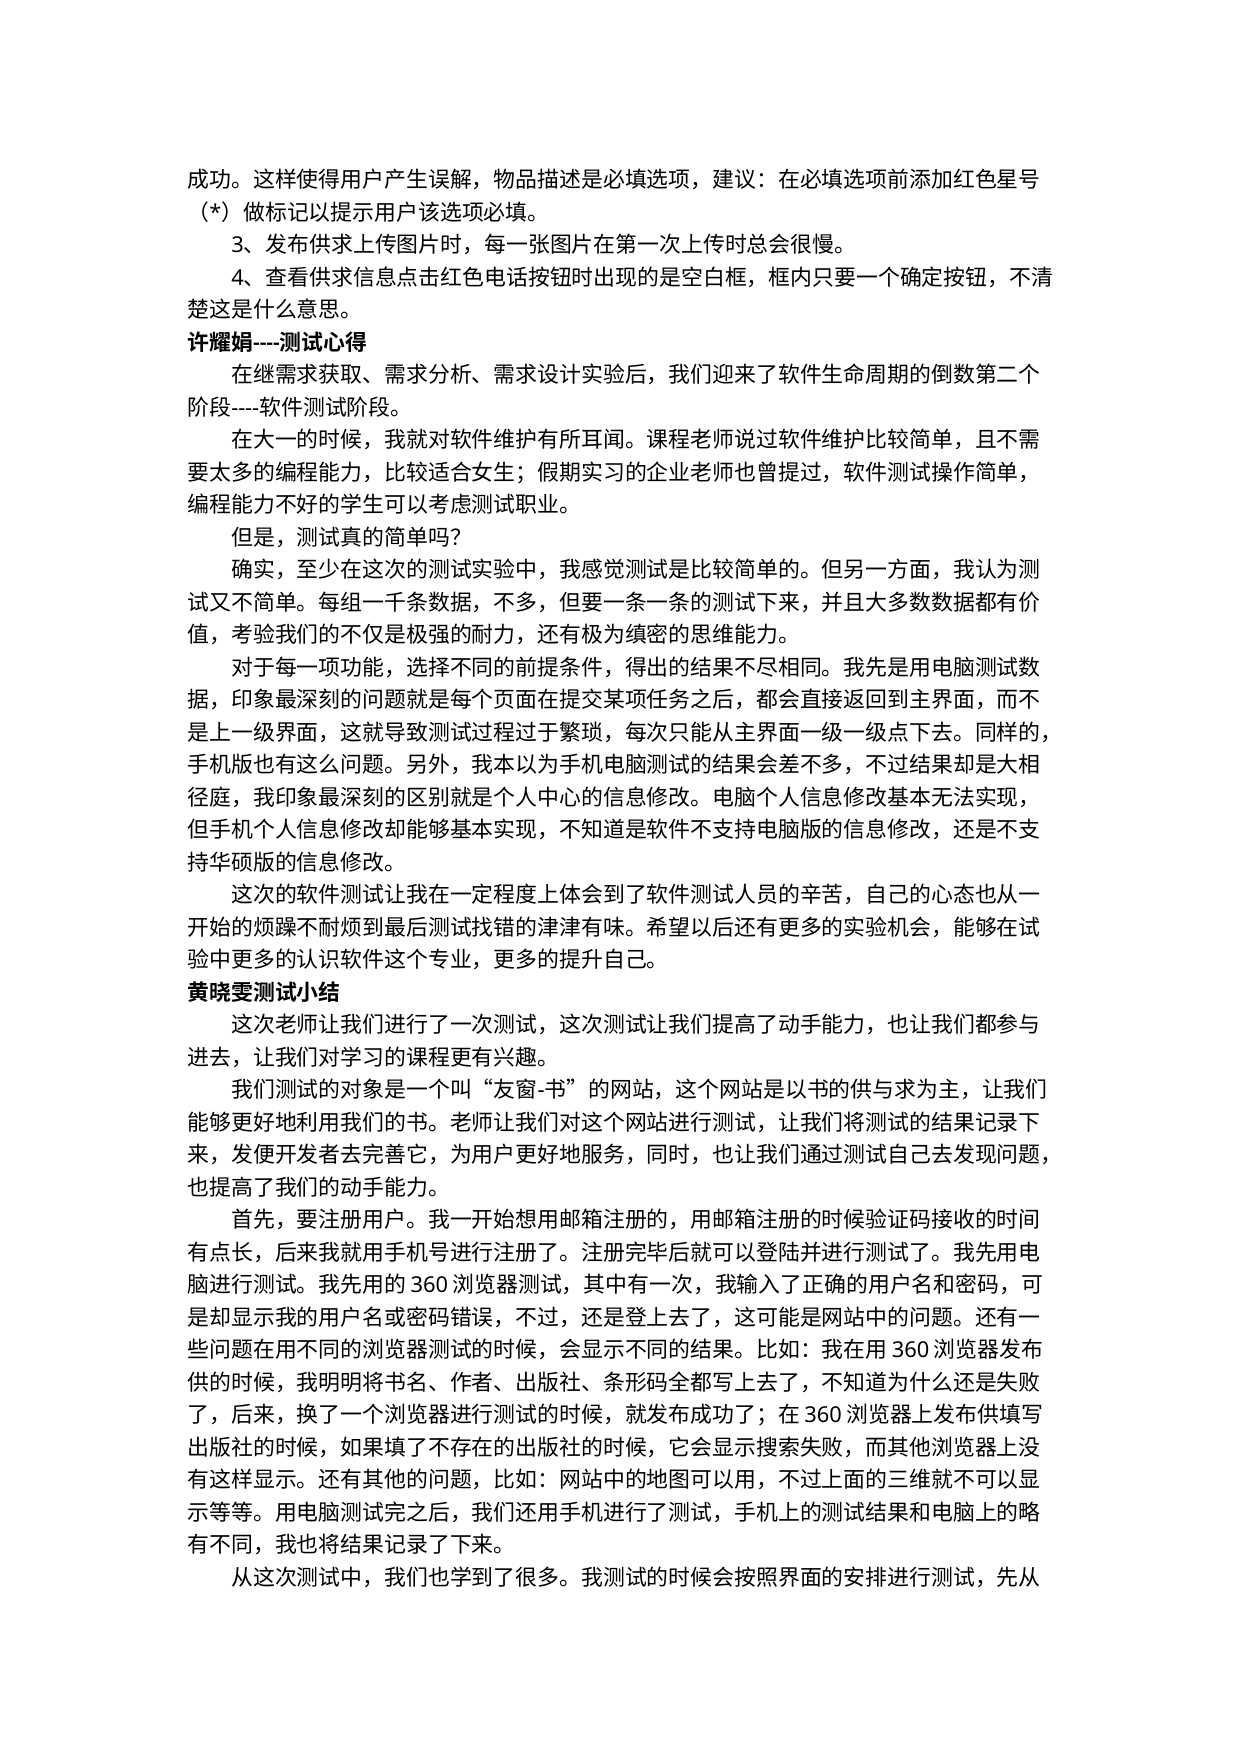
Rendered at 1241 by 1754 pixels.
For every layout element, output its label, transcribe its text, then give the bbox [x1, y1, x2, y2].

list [187, 162, 1053, 227]
text 但是，测试真的简单吗？ [187, 519, 1053, 552]
text 确实，至少在这次的测试实验中，我感觉测试是比较简单的。但另一方面，我认为测试又不简单。每组一千条数据，不多，但要一条一条的测试下来，并且大多数数据都有价值，考验我们的不仅是极强的耐力，还有极为缜密的思维能力。 [187, 552, 1053, 649]
text 我们测试的对象是一个叫“友窗-书”的网站，这个网站是以书的供与求为主，让我们能够更好地利用我们的书。老师让我们对这个网站进行测试，让我们将测试的结果记录下来，发便开发者去完善它，为用户更好地服务，同时，也让我们通过测试自己去发现问题，也提高了我们的动手能力。 [187, 1072, 1053, 1202]
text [187, 1559, 1053, 1592]
text 首先，要注册用户。我一开始想用邮箱注册的，用邮箱注册的时候验证码接收的时间有点长，后来我就用手机号进行注册了。注册完毕后就可以登陆并进行测试了。我先用电脑进行测试。我先用的360浏览器测试，其中有一次，我输入了正确的用户名和密码，可是却显示我的用户名或密码错误，不过，还是登上去了，这可能是网站中的问题。还有一些问题在用不同的浏览器测试的时候，会显示不同的结果。比如：我在用360浏览器发布供的时候，我明明将书名、作者、出版社、条形码全都写上去了，不知道为什么还是失败了，后来，换了一个浏览器进行测试的时候，就发布成功了；在360浏览器上发布供填写出版社的时候，如果填了不存在的出版社的时候，它会显示搜索失败，而其他浏览器上没有这样显示。还有其他的问题，比如：网站中的地图可以用，不过上面的三维就不可以显示等等。用电脑测试完之后，我们还用手机进行了测试，手机上的测试结果和电脑上的略有不同，我也将结果记录了下来。 [187, 1202, 1053, 1559]
text 对于每一项功能，选择不同的前提条件，得出的结果不尽相同。我先是用电脑测试数据，印象最深刻的问题就是每个页面在提交某项任务之后，都会直接返回到主界面，而不是上一级界面，这就导致测试过程过于繁琐，每次只能从主界面一级一级点下去。同样的，手机版也有这么问题。另外，我本以为手机电脑测试的结果会差不多，不过结果却是大相径庭，我印象最深刻的区别就是个人中心的信息修改。电脑个人信息修改基本无法实现，但手机个人信息修改却能够基本实现，不知道是软件不支持电脑版的信息修改，还是不支持华硕版的信息修改。 [187, 649, 1053, 877]
list 查看供求信息点击红色电话按钮时出现的是空白框，框内只要一个确定按钮，不清楚这是什么意思。 [187, 259, 1053, 324]
text 这次的软件测试让我在一定程度上体会到了软件测试人员的辛苦，自己的心态也从一开始的烦躁不耐烦到最后测试找错的津津有味。希望以后还有更多的实验机会，能够在试验中更多的认识软件这个专业，更多的提升自己。 [187, 877, 1053, 974]
text 黄晓雯测试小结 [187, 974, 1053, 1007]
text 在继需求获取、需求分析、需求设计实验后，我们迎来了软件生命周期的倒数第二个阶段----软件测试阶段。 [187, 357, 1053, 422]
list 发布供求上传图片时，每一张图片在第一次上传时总会很慢。 [187, 227, 1053, 259]
text 这次老师让我们进行了一次测试，这次测试让我们提高了动手能力，也让我们都参与进去，让我们对学习的课程更有兴趣。 [187, 1007, 1053, 1072]
text 许耀娟----测试心得 [187, 324, 1053, 357]
text 在大一的时候，我就对软件维护有所耳闻。课程老师说过软件维护比较简单，且不需要太多的编程能力，比较适合女生；假期实习的企业老师也曾提过，软件测试操作简单，编程能力不好的学生可以考虑测试职业。 [187, 422, 1053, 519]
